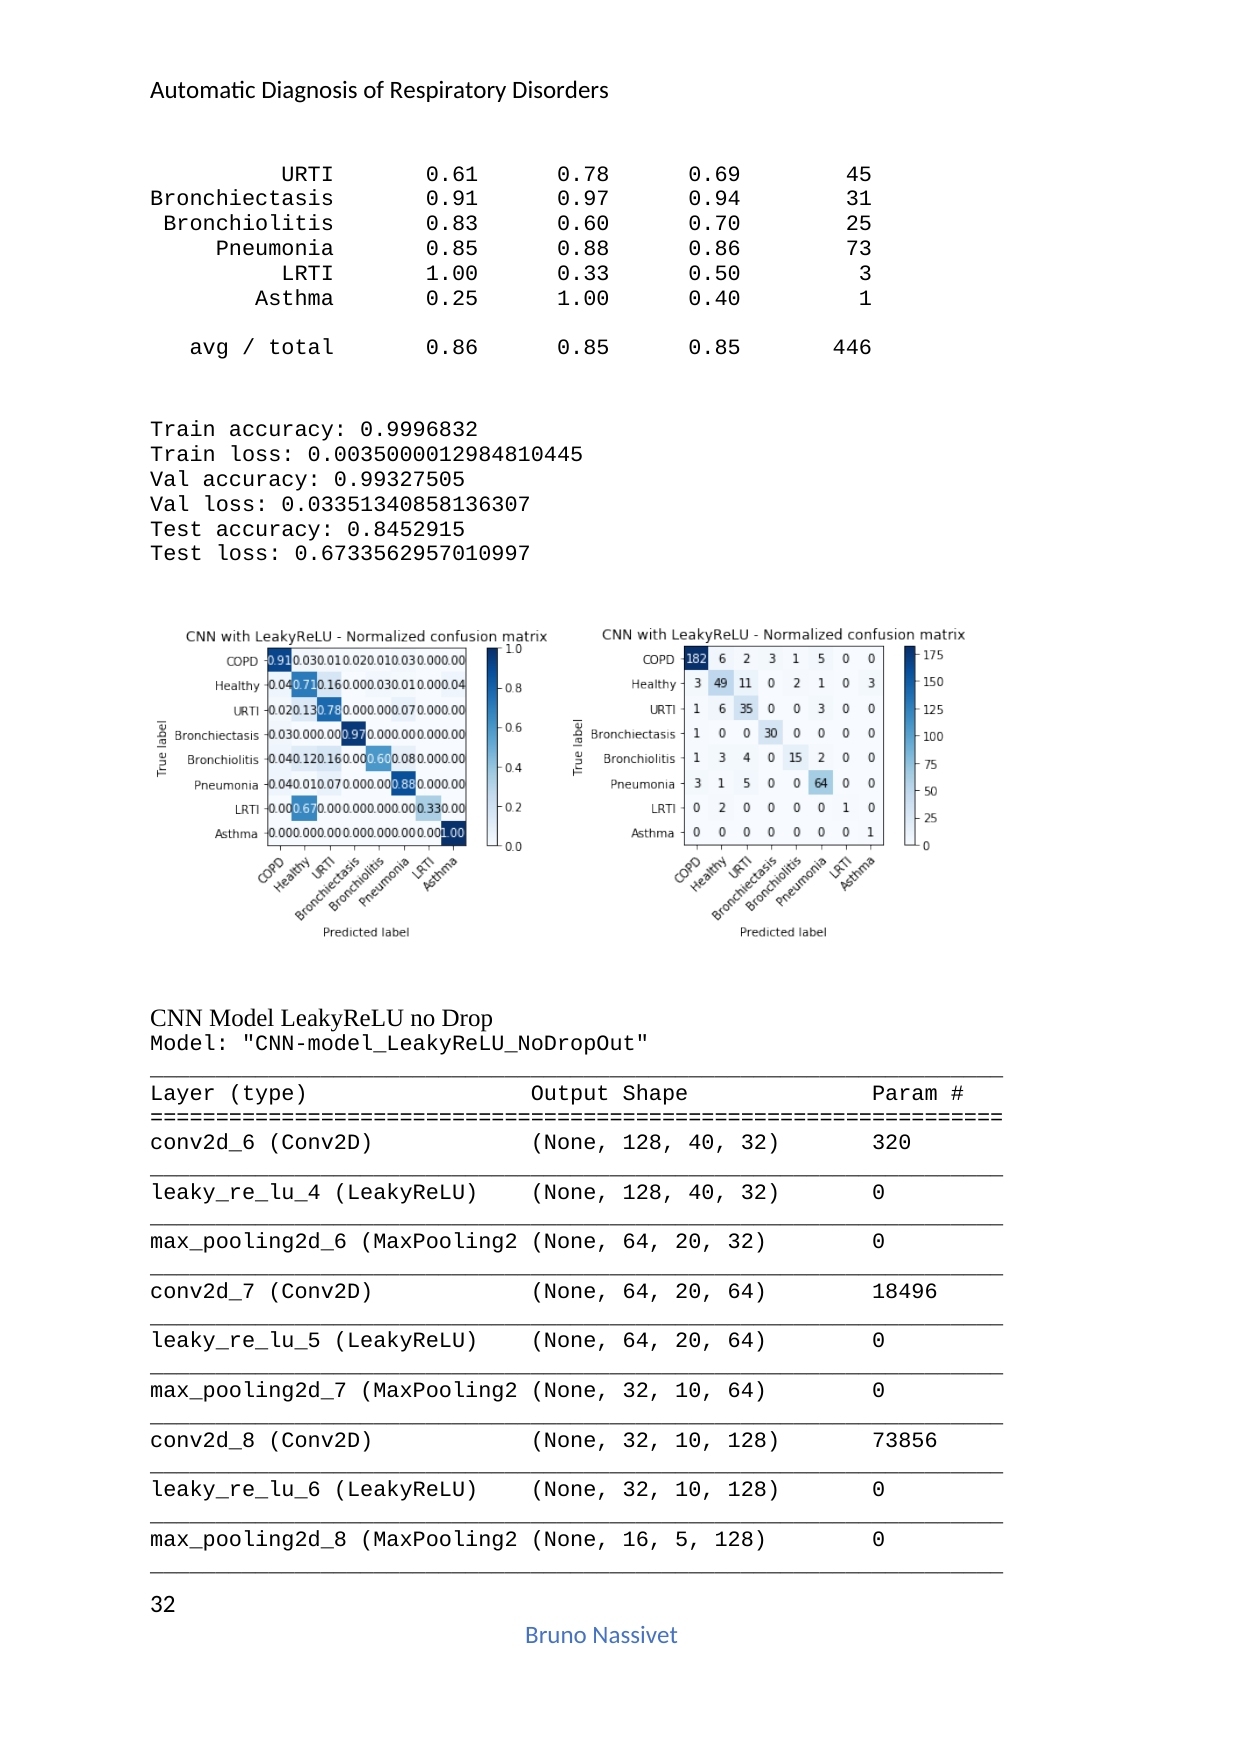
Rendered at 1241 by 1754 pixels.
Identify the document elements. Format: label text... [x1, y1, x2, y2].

text conv2d_8 (Conv2D) (None, 32, 10, 128) 73856 [150, 1429, 1090, 1454]
text avg / total 0.86 0.85 0.85 446 [150, 336, 1090, 361]
text Train loss: 0.0035000012984810445 [150, 443, 1090, 468]
text leaky_re_lu_5 (LeakyReLU) (None, 64, 20, 64) 0 [150, 1330, 1090, 1354]
text conv2d_6 (Conv2D) (None, 128, 40, 32) 320 [150, 1131, 1090, 1156]
text Train accuracy: 0.9996832 [150, 419, 1090, 443]
text Bronchiectasis 0.91 0.97 0.94 31 [150, 188, 1090, 212]
text Bronchiolitis 0.83 0.60 0.70 25 [150, 212, 1090, 237]
text _________________________________________________________________ [150, 1354, 1090, 1379]
text Val accuracy: 0.99327505 [150, 468, 1090, 493]
text max_pooling2d_6 (MaxPooling2 (None, 64, 20, 32) 0 [150, 1231, 1090, 1255]
text _________________________________________________________________ [150, 1156, 1090, 1181]
text Model: "CNN-model_LeakyReLU_NoDropOut" [150, 1032, 1090, 1057]
text _________________________________________________________________ [150, 1454, 1090, 1478]
text _________________________________________________________________ [150, 1057, 1090, 1082]
text conv2d_7 (Conv2D) (None, 64, 20, 64) 18496 [150, 1280, 1090, 1305]
text URTI 0.61 0.78 0.69 45 [150, 163, 1090, 188]
text CNN Model LeakyReLU no Drop [150, 1003, 1090, 1032]
text Layer (type) Output Shape Param # [150, 1082, 1090, 1107]
picture [566, 621, 973, 946]
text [150, 1503, 1090, 1528]
text Pneumonia 0.85 0.88 0.86 73 [150, 237, 1090, 262]
text ================================================================= [150, 1107, 1090, 1131]
text leaky_re_lu_6 (LeakyReLU) (None, 32, 10, 128) 0 [150, 1478, 1090, 1503]
text max_pooling2d_7 (MaxPooling2 (None, 32, 10, 64) 0 [150, 1379, 1090, 1404]
text max_pooling2d_8 (MaxPooling2 (None, 16, 5, 128) 0 [150, 1528, 1090, 1553]
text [150, 1553, 1090, 1578]
text leaky_re_lu_4 (LeakyReLU) (None, 128, 40, 32) 0 [150, 1181, 1090, 1206]
text _________________________________________________________________ [150, 1206, 1090, 1231]
picture [150, 622, 555, 946]
text Test accuracy: 0.8452915 [150, 518, 1090, 543]
text _________________________________________________________________ [150, 1255, 1090, 1280]
text LRTI 1.00 0.33 0.50 3 [150, 262, 1090, 287]
text Val loss: 0.03351340858136307 [150, 493, 1090, 518]
text Asthma 0.25 1.00 0.40 1 [150, 287, 1090, 312]
text Test loss: 0.6733562957010997 [150, 543, 1090, 567]
text _________________________________________________________________ [150, 1404, 1090, 1429]
text _________________________________________________________________ [150, 1305, 1090, 1330]
